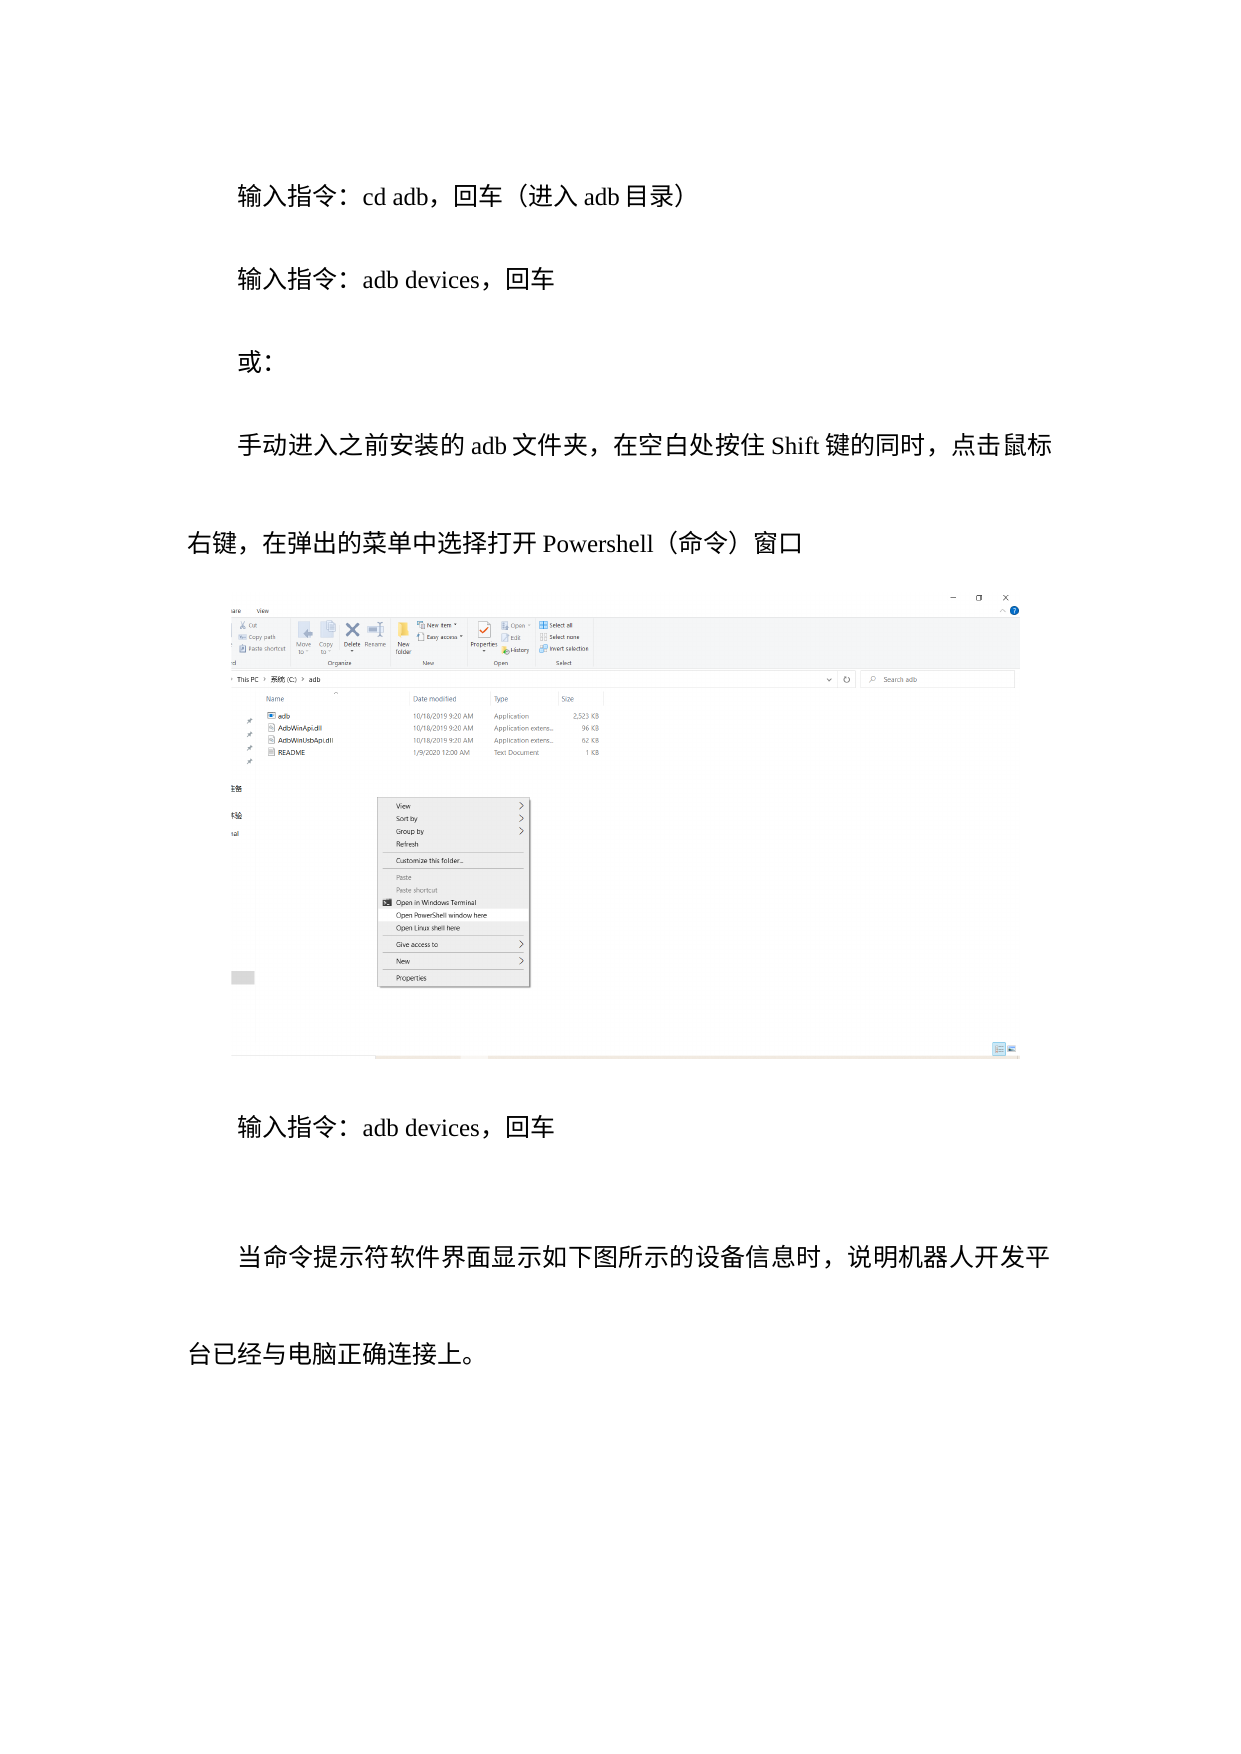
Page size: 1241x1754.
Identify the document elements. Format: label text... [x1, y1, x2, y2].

text 输入指令：cd adb，回车（进入adb目录） [187, 162, 1053, 227]
text 或： [187, 328, 1053, 393]
text 输入指令：adb devices，回车 [187, 1093, 1053, 1158]
text 输入指令：adb devices，回车 [187, 245, 1053, 310]
text 手动进入之前安装的adb文件夹，在空白处按住Shift键的同时，点击鼠标右键，在弹出的菜单中选择打开Powershell（命令）窗口 [187, 411, 1053, 574]
text 当命令提示符软件界面显示如下图所示的设备信息时，说明机器人开发平台已经与电脑正确连接上。 [187, 1223, 1053, 1385]
picture [231, 592, 1020, 1059]
